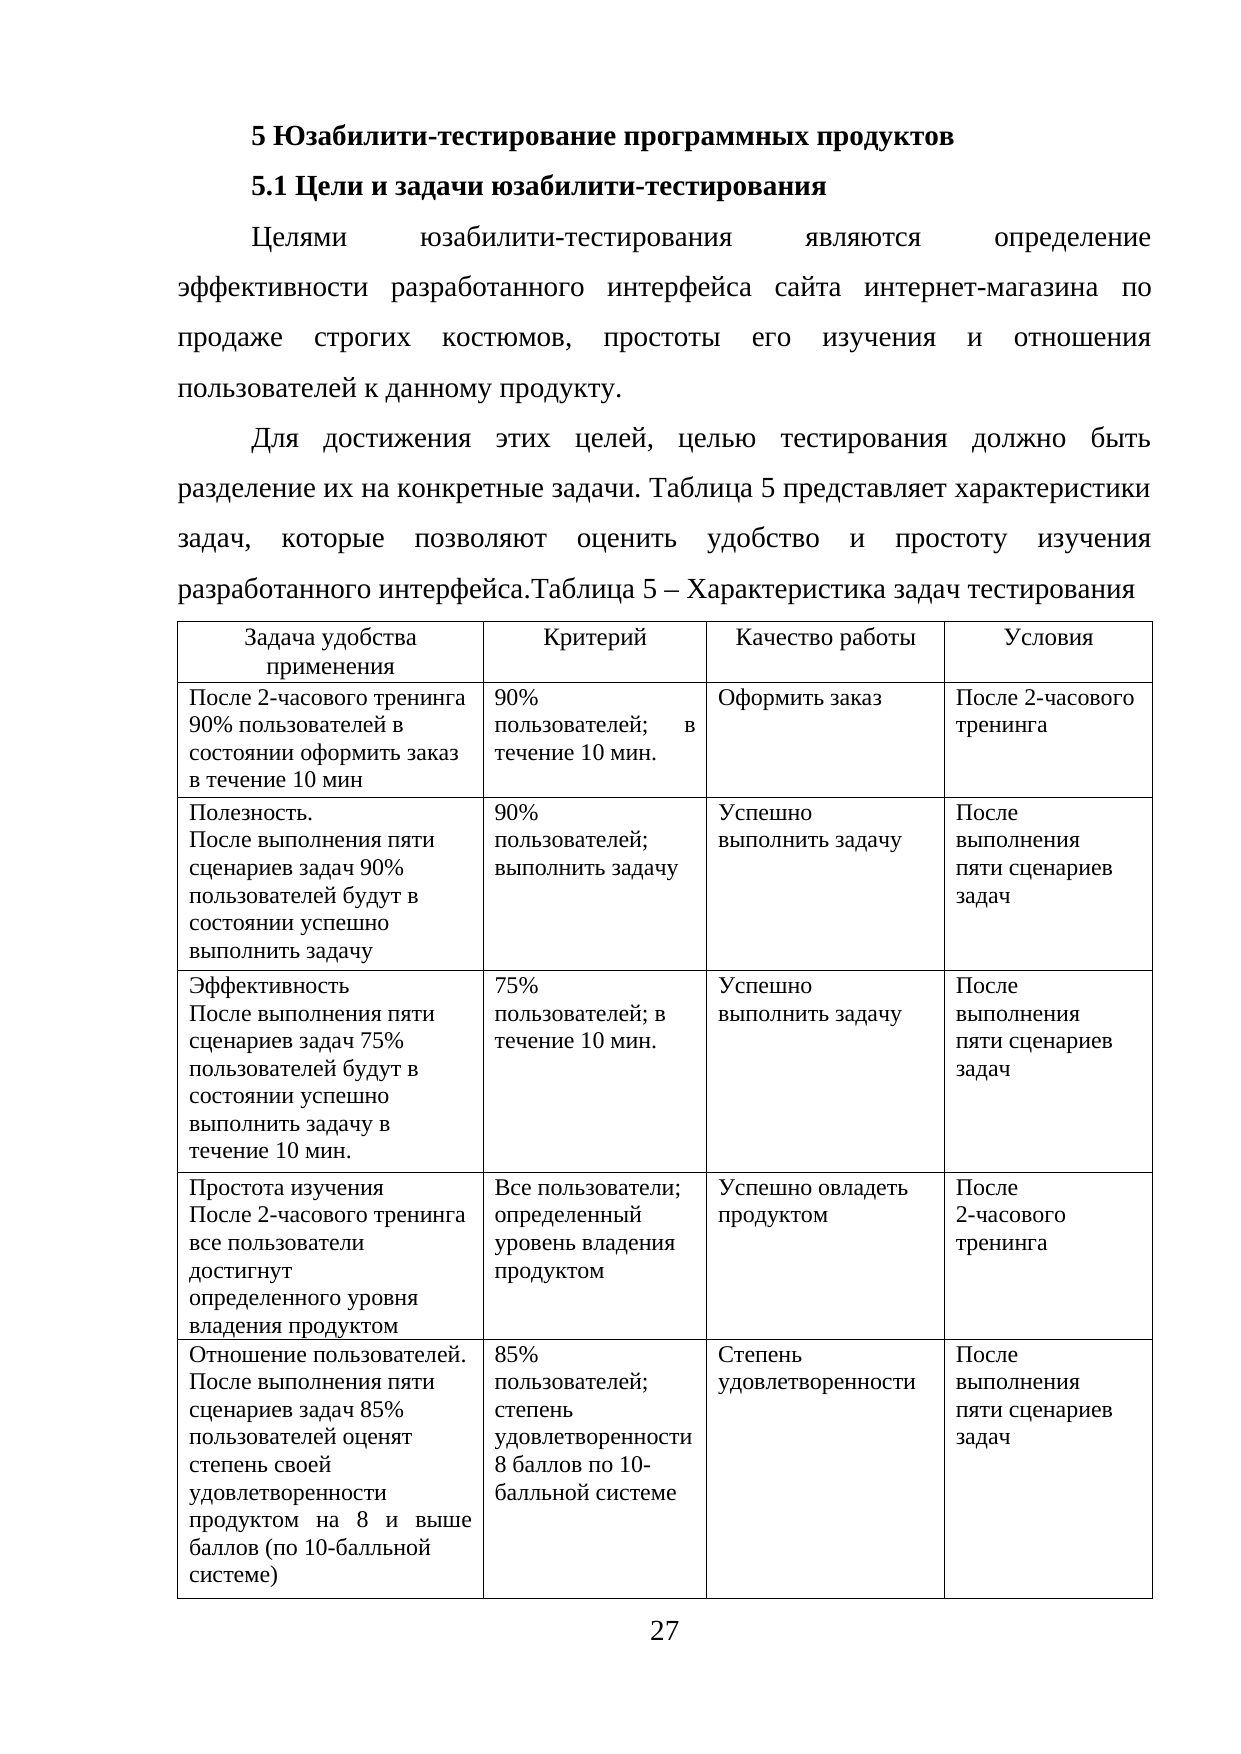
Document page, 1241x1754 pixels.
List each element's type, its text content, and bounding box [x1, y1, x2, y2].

table_cell Отношение пользователей. После выполнения пяти сценариев задач 85% пользователей оценят степень своей удовлетворенности продуктом на 8 и выше баллов (по 10-балльной системе) [178, 1340, 483, 1598]
table_cell Степень удовлетворенности [707, 1340, 944, 1598]
table_header Задача удобства применения [178, 622, 483, 682]
table_cell После 2-часового тренинга [945, 683, 1152, 797]
table_cell Успешно выполнить задачу [707, 971, 944, 1172]
table_cell Оформить заказ [707, 683, 944, 797]
table_cell Успешно овладеть продуктом [707, 1173, 944, 1338]
table_header Критерий [484, 622, 706, 682]
table_cell Эффективность После выполнения пяти сценариев задач 75% пользователей будут в состоянии успешно выполнить задачу в течение 10 мин. [178, 971, 483, 1172]
table_cell После 2-часового тренинга 90% пользователей в состоянии оформить заказ в течение 10 мин [178, 683, 483, 797]
table_cell После выполнения пяти сценариев задач [945, 798, 1152, 970]
table_header Условия [945, 622, 1152, 682]
table_cell Успешно выполнить задачу [707, 798, 944, 970]
text Для достижения этих целей, целью тестирования должно быть разделение их на конкретные задачи. Таблица 5 представляет характеристики задач, которые позволяют оценить удобство и простоту изучения разработанного интерфейса.Таблица 5 – Характеристика задач тестирования [177, 420, 1152, 604]
table_cell Простота изучения После 2-часового тренинга все пользователи достигнут определенного уровня владения продуктом [178, 1173, 483, 1338]
subtitle 5 Юзабилити-тестирование программных продуктов [177, 118, 1152, 152]
table_cell 75% пользователей; в течение 10 мин. [484, 971, 706, 1172]
table_header Качество работы [707, 622, 944, 682]
table_cell 90% пользователей; выполнить задачу [484, 798, 706, 970]
text Целями юзабилити-тестирования являются определение эффективности разработанного интерфейса сайта интернет-магазина по продаже строгих костюмов, простоты его изучения и отношения пользователей к данному продукту. [177, 219, 1152, 403]
subtitle 5.1 Цели и задачи юзабилити-тестирования [177, 168, 1152, 202]
table_cell После выполнения пяти сценариев задач [945, 971, 1152, 1172]
table_cell После 2-часового тренинга [945, 1173, 1152, 1338]
table_cell Все пользователи; определенный уровень владения продуктом [484, 1173, 706, 1338]
table_cell Полезность. После выполнения пяти сценариев задач 90% пользователей будут в состоянии успешно выполнить задачу [178, 798, 483, 970]
table_cell После выполнения пяти сценариев задач [945, 1340, 1152, 1598]
table_cell 90% пользователей; в течение 10 мин. [484, 683, 706, 797]
table_cell 85% пользователей; степень удовлетворенности 8 баллов по 10- балльной системе [484, 1340, 706, 1598]
